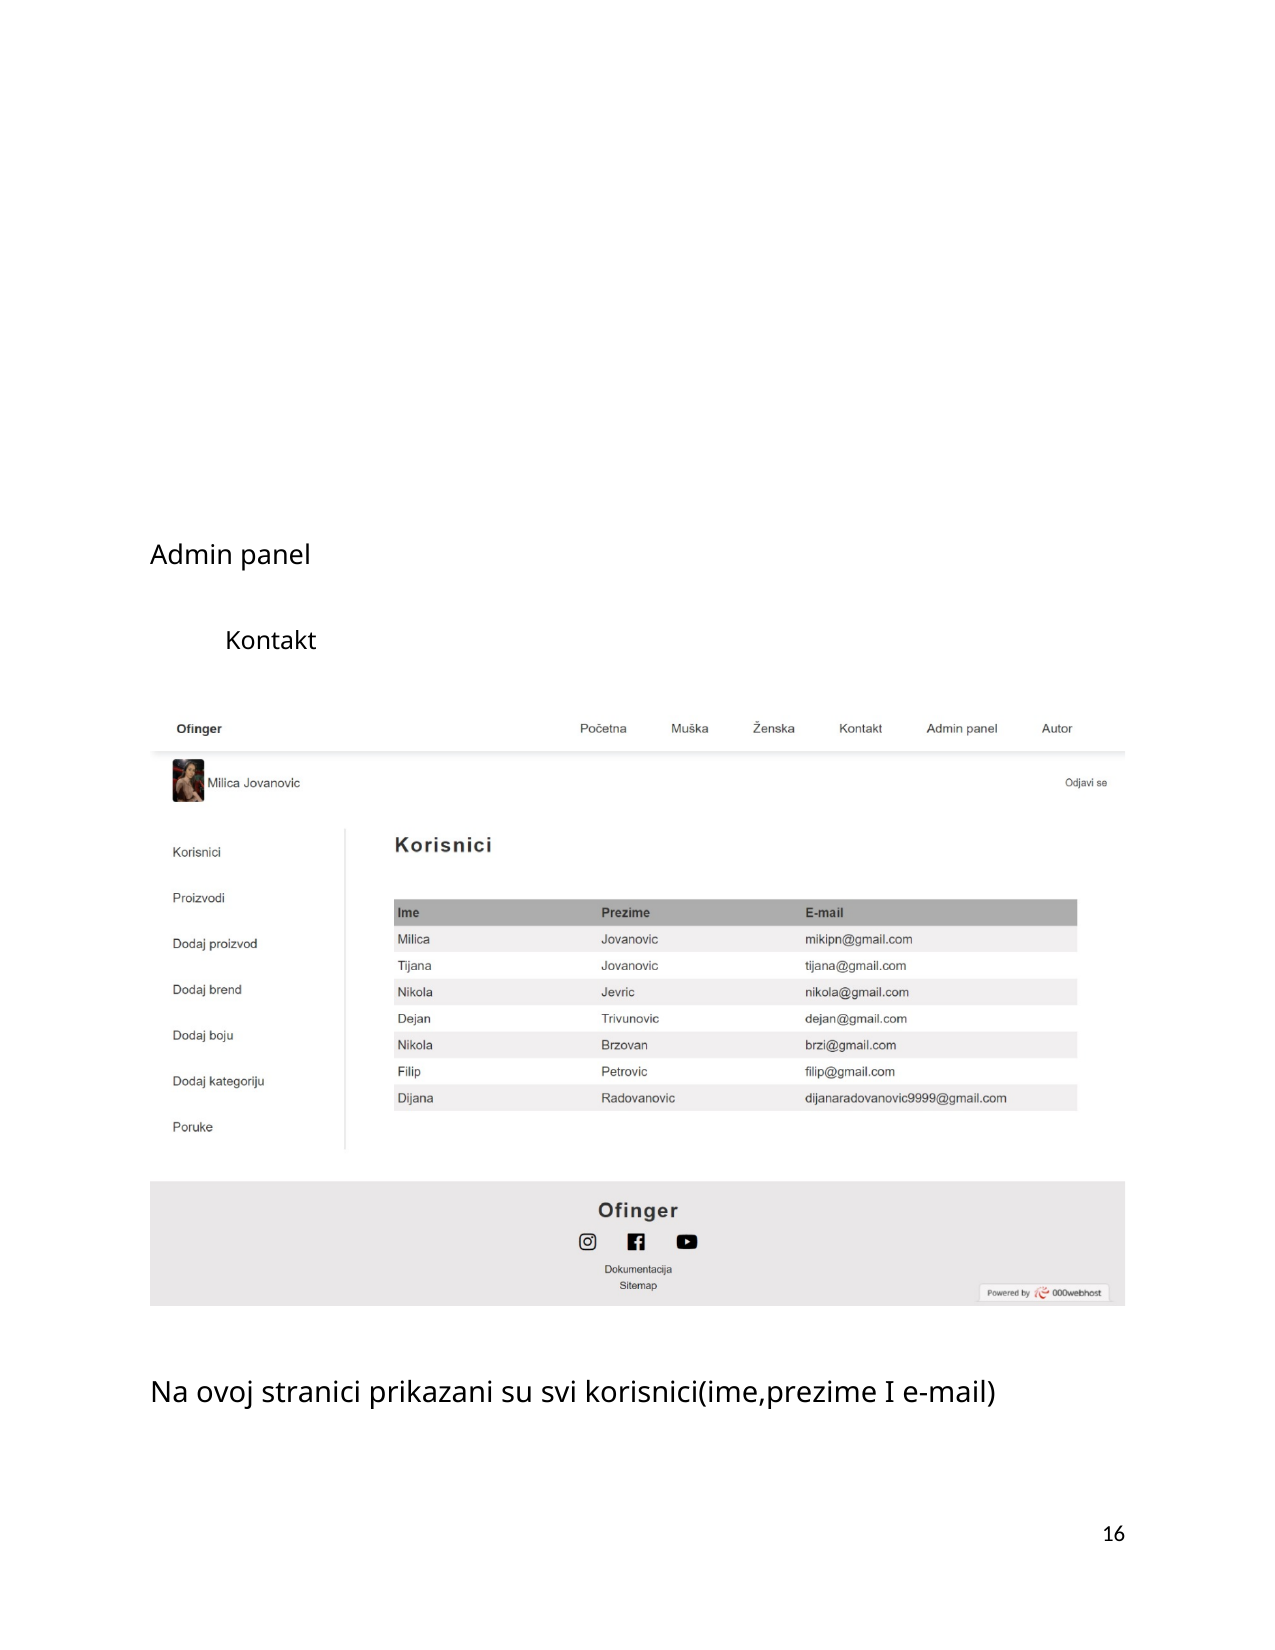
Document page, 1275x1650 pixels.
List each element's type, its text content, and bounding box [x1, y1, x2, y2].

text Na ovoj stranici prikazani su svi korisnici(ime,prezime I e-mail) [150, 1372, 1125, 1411]
picture [150, 706, 1125, 1306]
subtitle Admin panel [150, 536, 1125, 573]
subtitle Kontakt [150, 622, 1125, 656]
